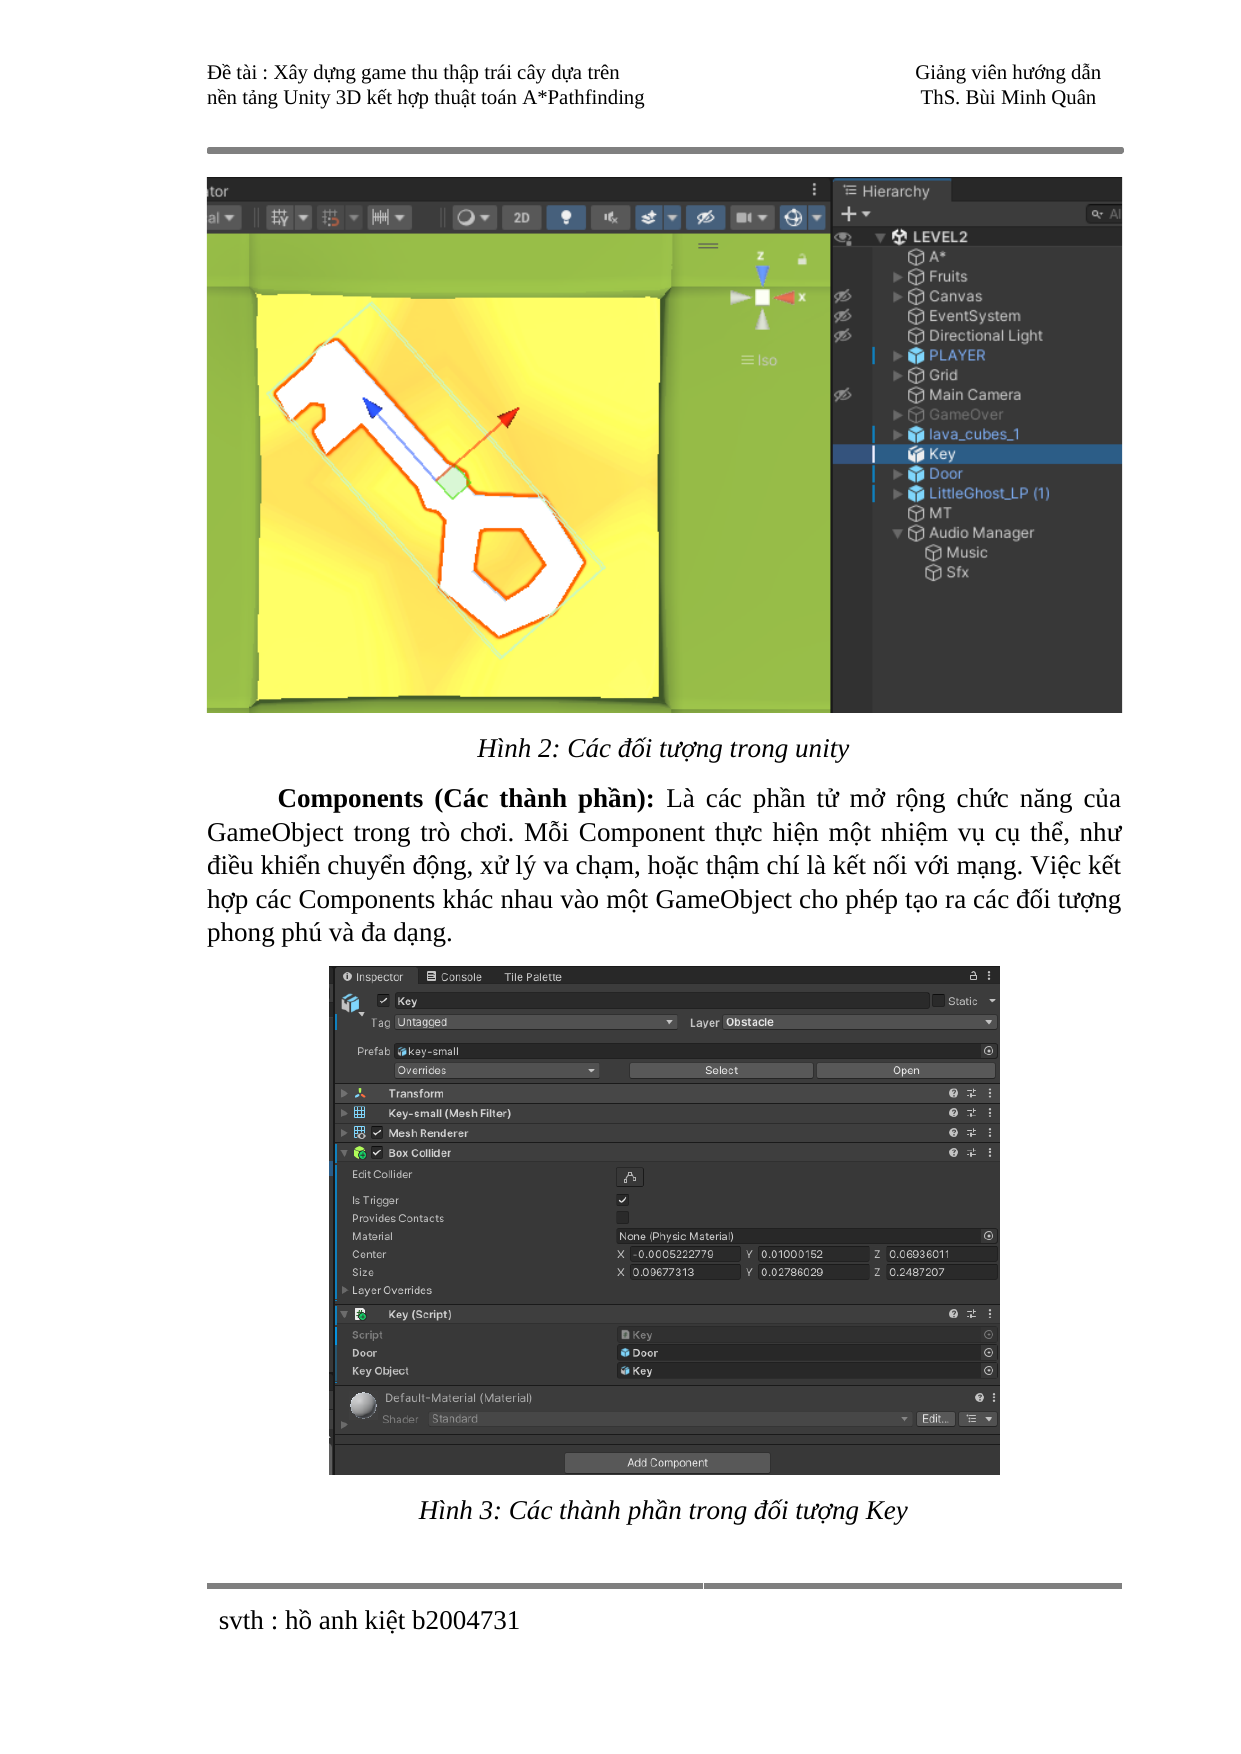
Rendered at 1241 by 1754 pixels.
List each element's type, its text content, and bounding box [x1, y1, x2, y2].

picture [329, 966, 1000, 1475]
text Hình 3: Các thành phần trong đối tượng Key [207, 1494, 1122, 1525]
picture [206, 177, 1123, 713]
text Hình 2: Các đối tượng trong unity [207, 732, 1122, 763]
text Components (Các thành phần): Là các phần tử mở rộng chức năng của GameObject trong trò chơi. Mỗi Component thực hiện một nhiệm vụ cụ thể, như điều khiển chuyển động, xử lý va chạm, hoặc thậm chí là kết nối với mạng. Việc kết hợp các Components khác nhau vào một GameObject cho phép tạo ra các đối tượng phong phú và đa dạng. [207, 782, 1122, 947]
